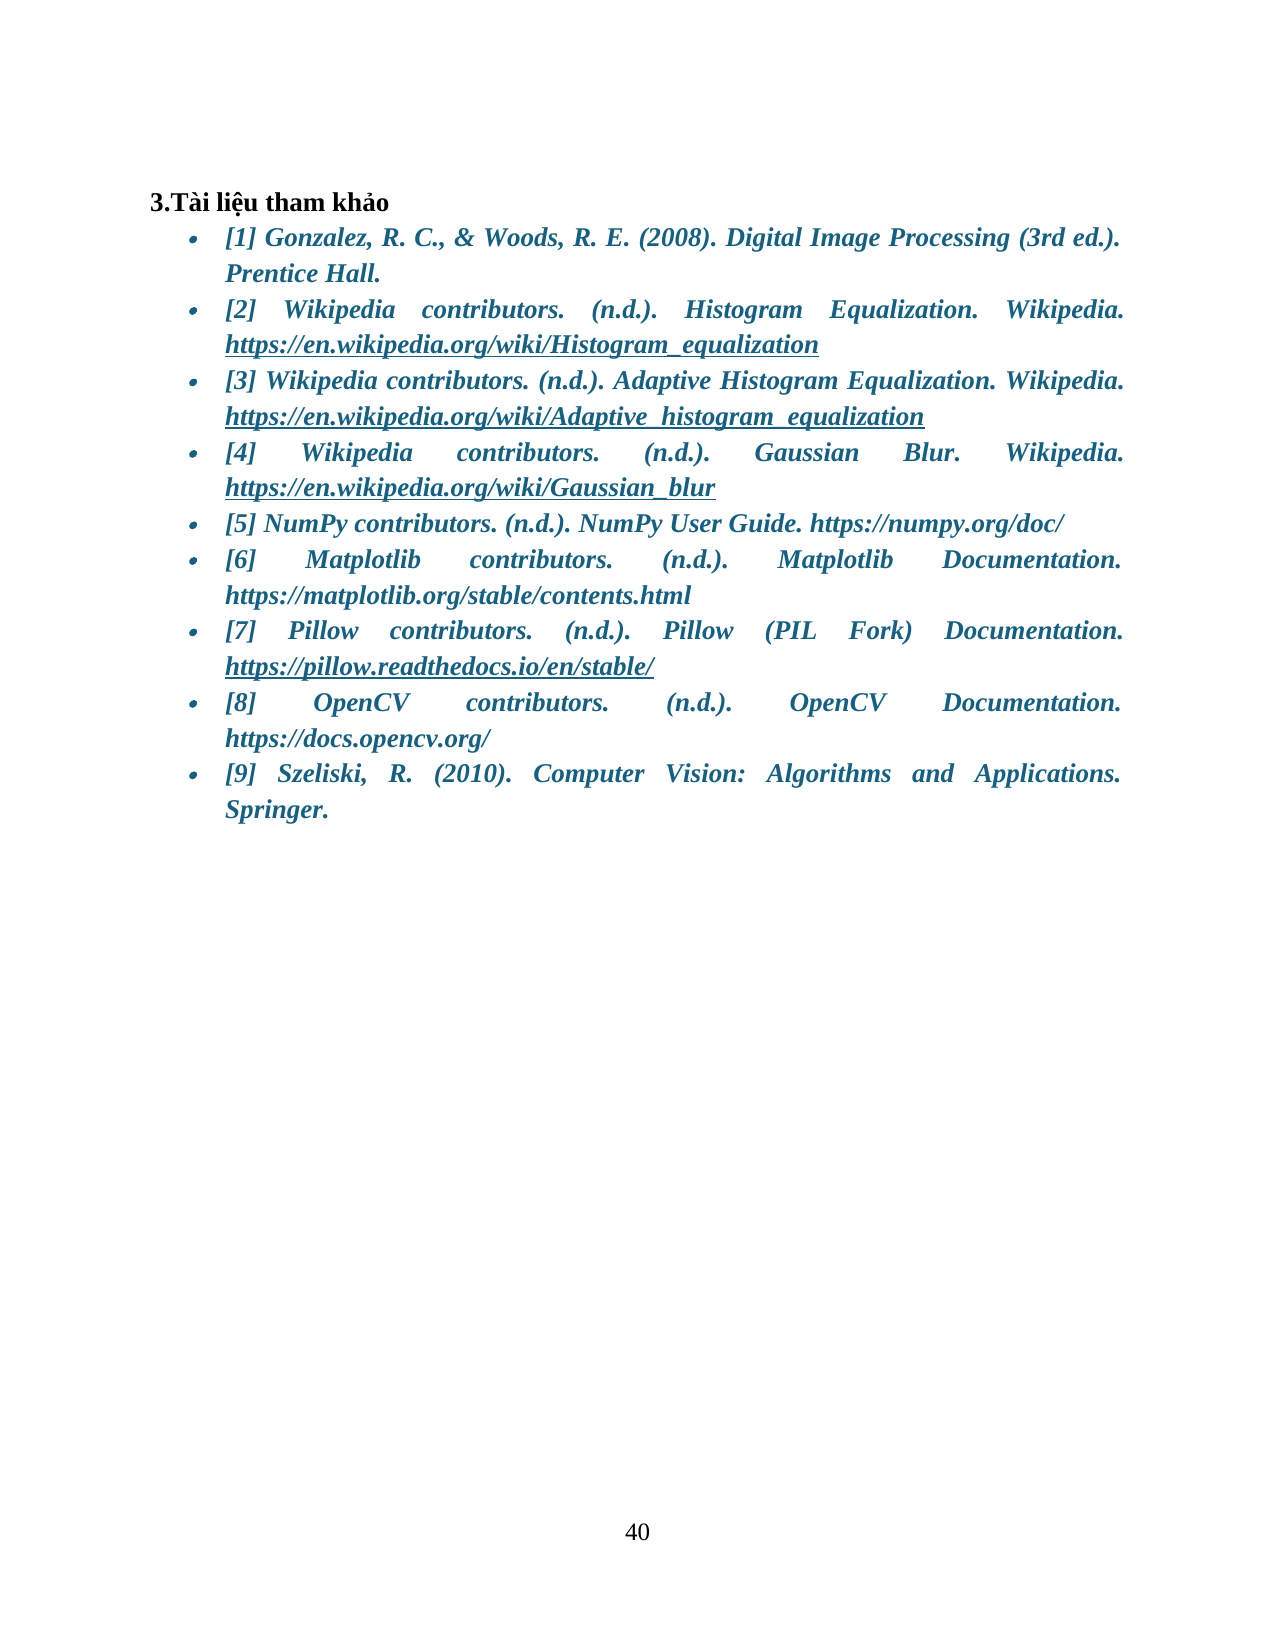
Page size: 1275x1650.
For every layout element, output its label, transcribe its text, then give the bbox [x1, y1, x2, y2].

list [8] OpenCV contributors. (n.d.). OpenCV Documentation. https://docs.opencv.org/ [187, 686, 1125, 753]
list [5] NumPy contributors. (n.d.). NumPy User Guide. https://numpy.org/doc/ [187, 507, 1125, 538]
list [4] Wikipedia contributors. (n.d.). Gaussian Blur. Wikipedia. https://en.wikipedia.org/wiki/Gaussian_blur [187, 436, 1125, 503]
list [7] Pillow contributors. (n.d.). Pillow (PIL Fork) Documentation. https://pillow.readthedocs.io/en/stable/ [187, 614, 1125, 681]
list [6] Matplotlib contributors. (n.d.). Matplotlib Documentation. https://matplotlib.org/stable/contents.html [187, 543, 1125, 610]
list [2] Wikipedia contributors. (n.d.). Histogram Equalization. Wikipedia. https://en.wikipedia.org/wiki/Histogram_equalization [187, 293, 1125, 360]
list [3] Wikipedia contributors. (n.d.). Adaptive Histogram Equalization. Wikipedia. https://en.wikipedia.org/wiki/Adaptive_histogram_equalization [187, 364, 1125, 431]
list [1] Gonzalez, R. C., & Woods, R. E. (2008). Digital Image Processing (3rd ed.). Prentice Hall. [187, 221, 1125, 288]
text 3.Tài liệu tham khảo [150, 186, 1125, 217]
list [9] Szeliski, R. (2010). Computer Vision: Algorithms and Applications. Springer. [187, 757, 1125, 824]
